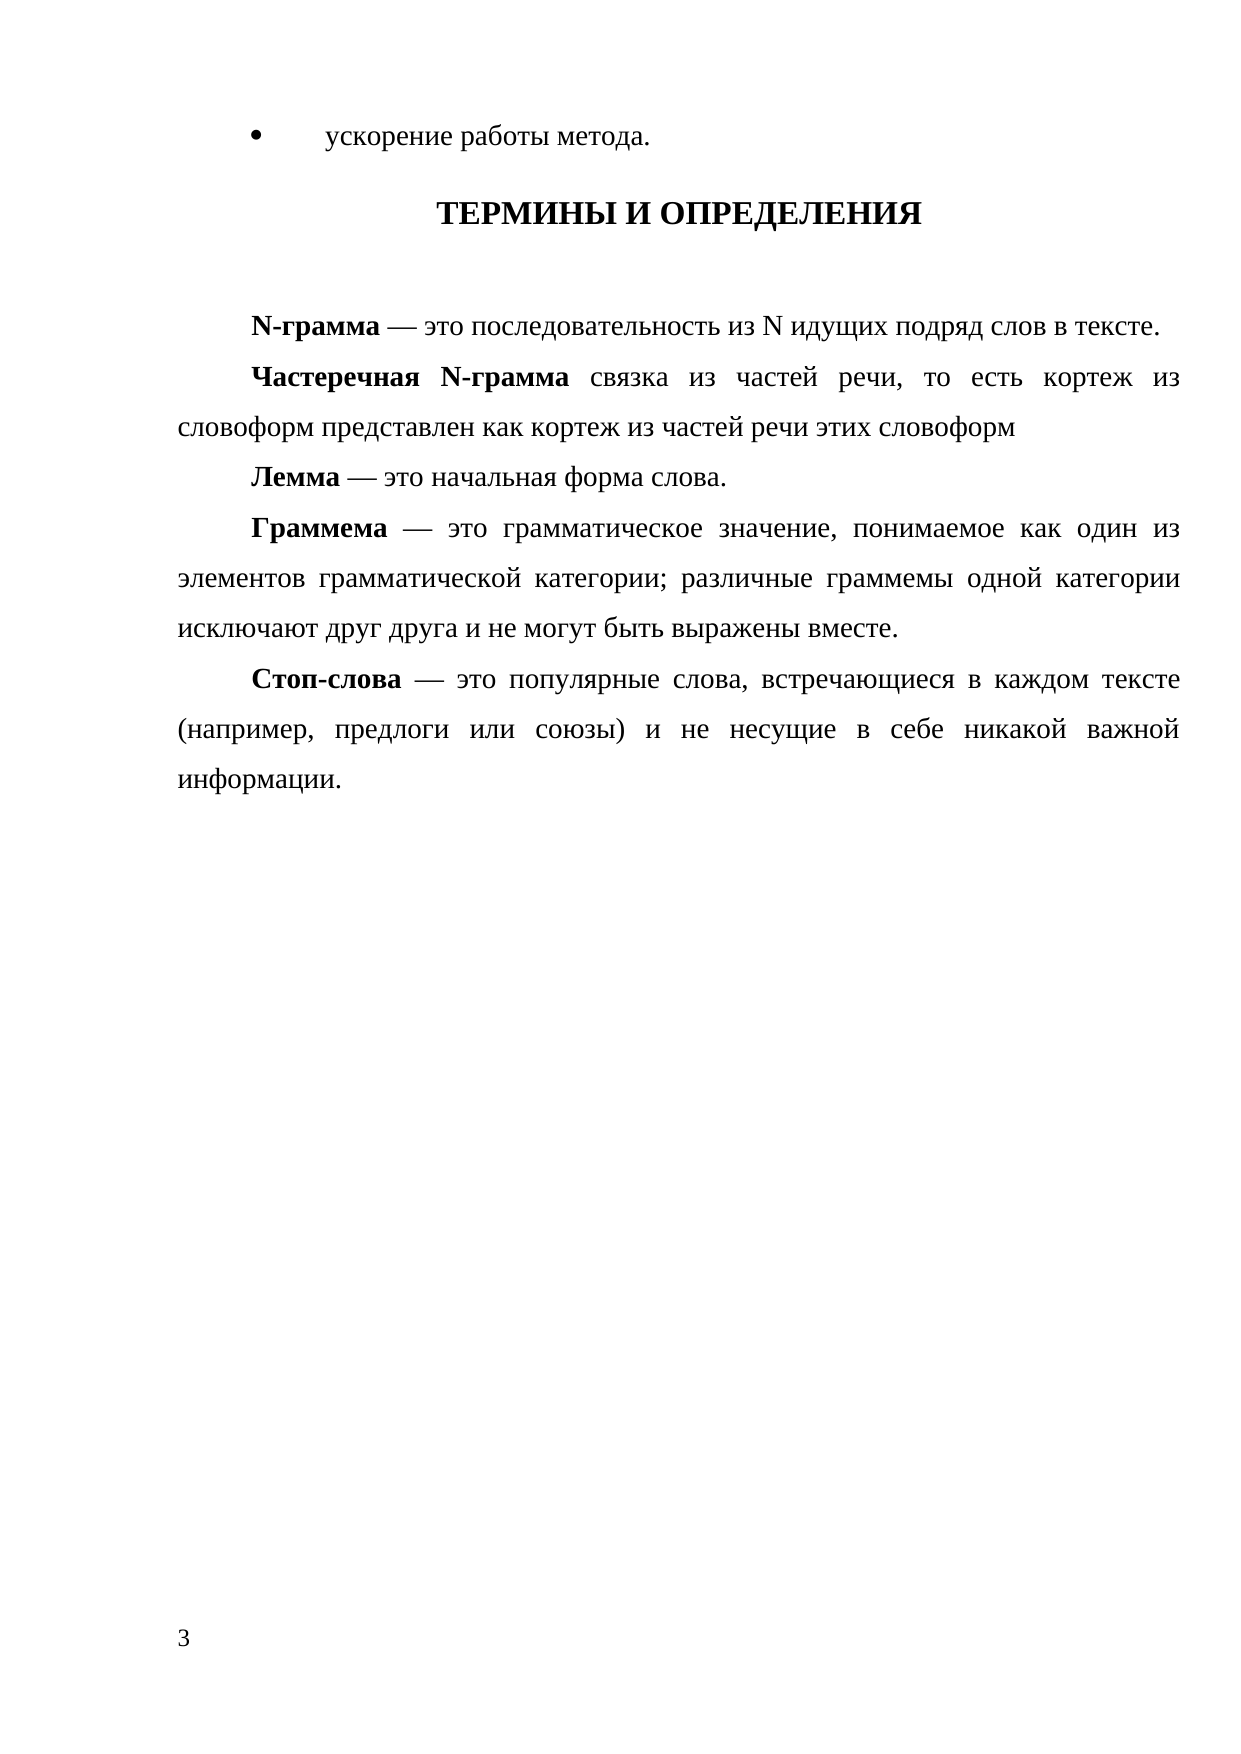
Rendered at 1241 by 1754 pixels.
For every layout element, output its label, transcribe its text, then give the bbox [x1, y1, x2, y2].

subtitle ТЕРМИНЫ И ОПРЕДЕЛЕНИЯ [177, 193, 1181, 232]
text Граммема — это грамматическое значение, понимаемое как один из элементов грамматической категории; различные граммемы одной категории исключают друг друга и не могут быть выражены вместе. [177, 510, 1181, 644]
text Лемма — это начальная форма слова. [177, 459, 1181, 493]
text Частеречная N-грамма связка из частей речи, то есть кортеж из словоформ представлен как кортеж из частей речи этих словоформ [177, 359, 1181, 443]
list ускорение работы метода. [177, 118, 1181, 152]
text Стоп-слова — это популярные слова, встречающиеся в каждом тексте (например, предлоги или союзы) и не несущие в себе никакой важной информации. [177, 661, 1181, 795]
text N-грамма — это последовательность из N идущих подряд слов в тексте. [177, 308, 1181, 342]
